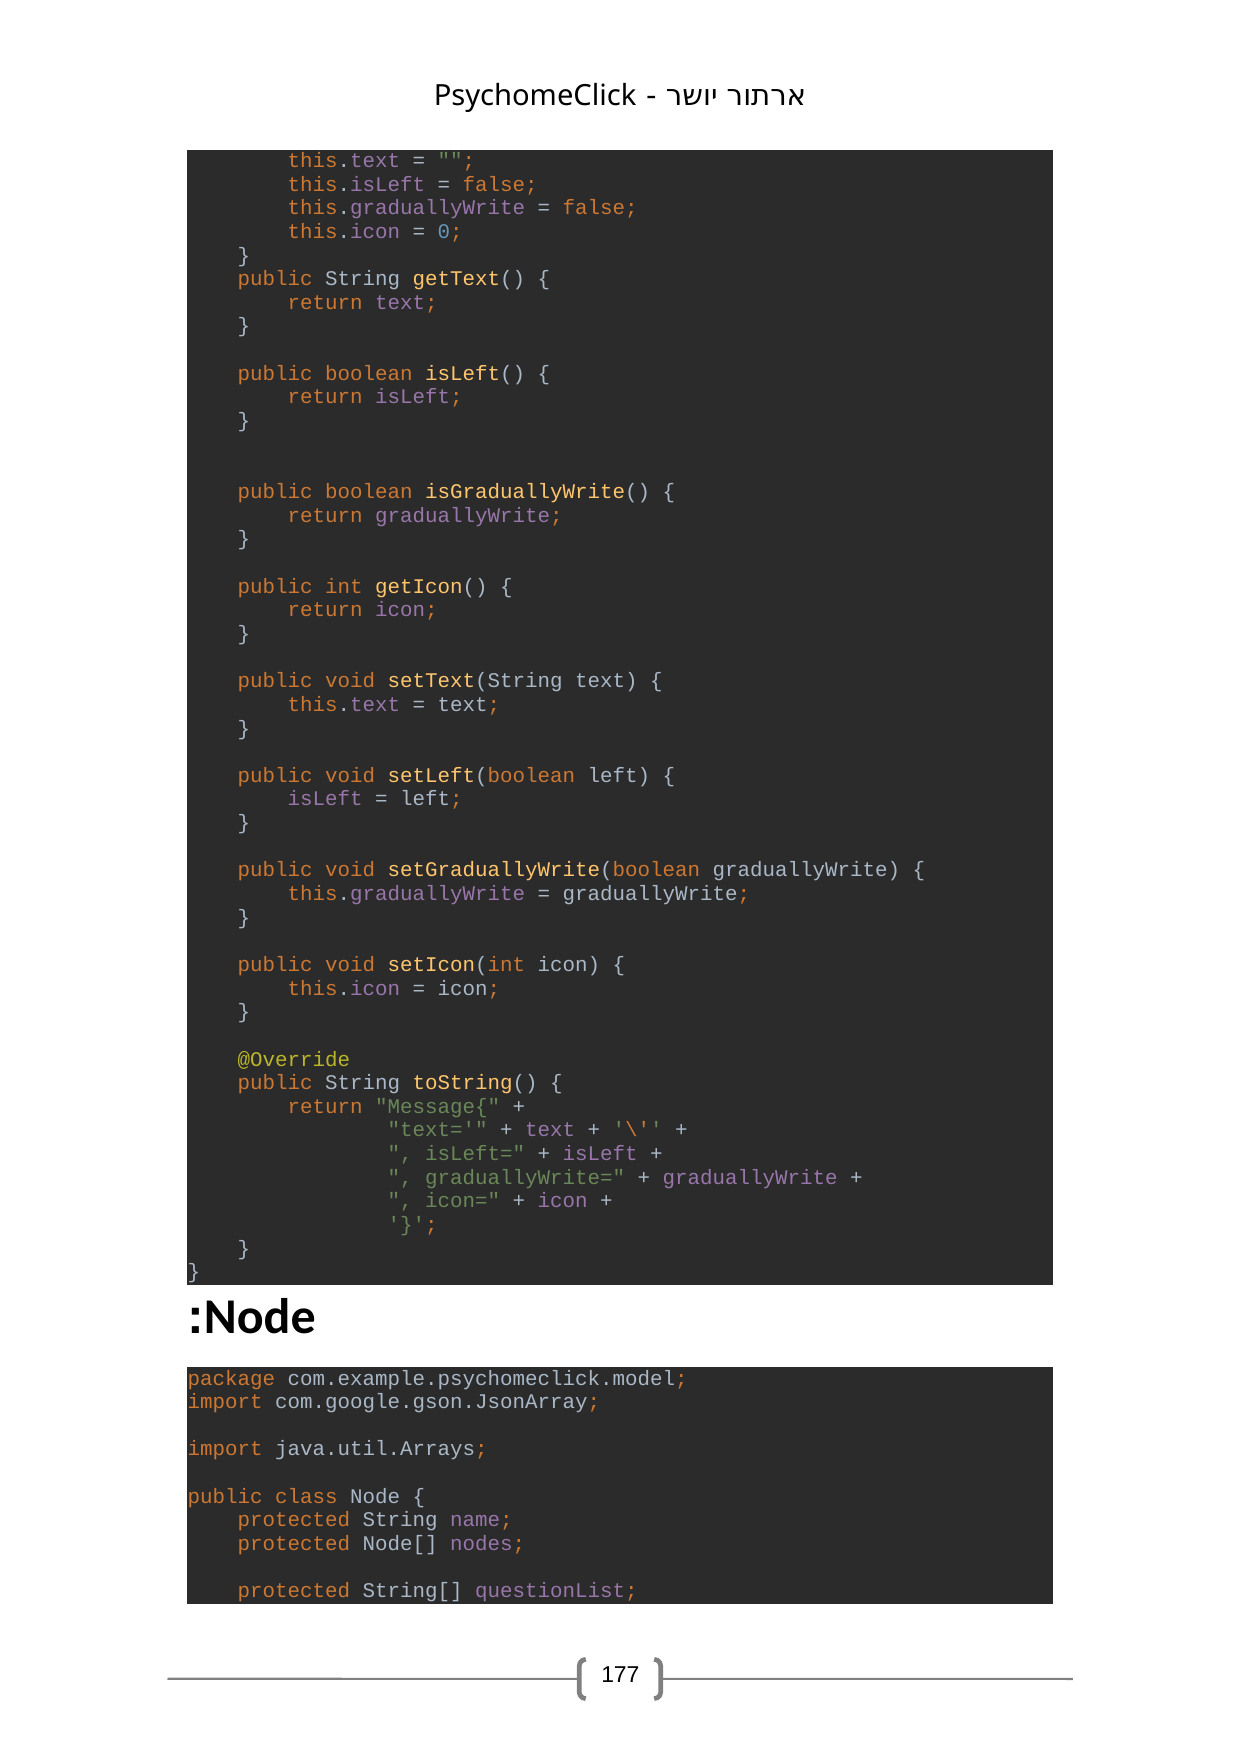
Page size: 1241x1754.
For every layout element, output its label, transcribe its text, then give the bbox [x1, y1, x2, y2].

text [187, 1367, 1053, 1604]
text Node: [187, 1285, 1053, 1346]
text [187, 150, 1053, 1285]
